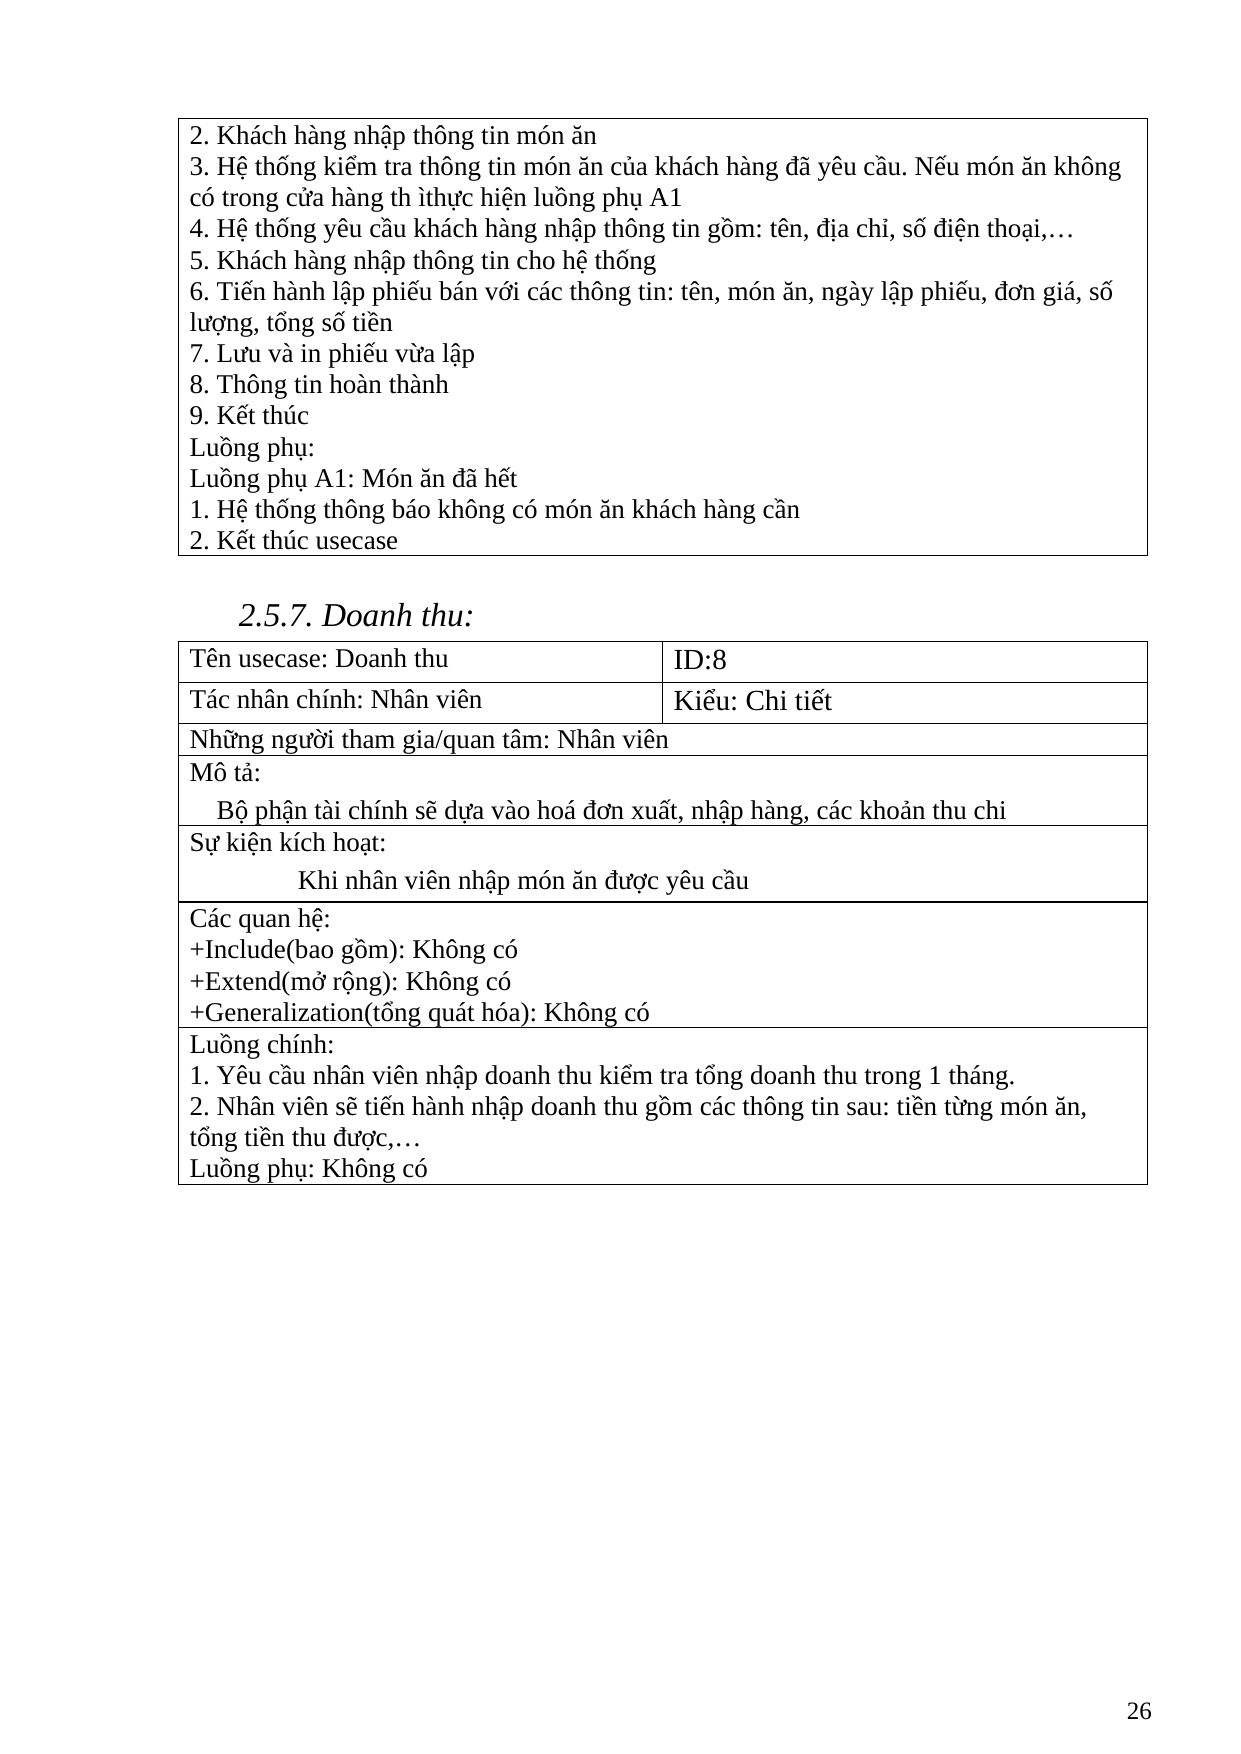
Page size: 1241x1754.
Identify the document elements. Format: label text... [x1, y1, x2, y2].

table_header ID:8 [663, 642, 1147, 682]
table_cell Mô tả: Bộ phận tài chính sẽ dựa vào hoá đơn xuất, nhập hàng, các khoản thu chi [179, 756, 1147, 825]
table_cell Kiểu: Chi tiết [663, 683, 1147, 723]
table_cell Sự kiện kích hoạt: Khi nhân viên nhập món ăn được yêu cầu [179, 826, 1147, 901]
table_cell Luồng chính: Yêu cầu nhân viên nhập doanh thu kiểm tra tổng doanh thu trong 1 tháng. Nhân viên sẽ tiến hành nhập doanh thu gồm các thông tin sau: tiền từng món ăn, tổng tiền thu được,… Luồng phụ: Không có [179, 1028, 1147, 1184]
text 2.5.7. Doanh thu: [177, 595, 1152, 633]
table_header Tên usecase: Doanh thu [179, 642, 662, 682]
table_cell Các quan hệ: +Include(bao gồm): Không có +Extend(mở rộng): Không có +Generalization(tổng quát hóa): Không có [179, 903, 1147, 1027]
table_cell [179, 119, 1147, 555]
table_cell Tác nhân chính: Nhân viên [179, 683, 662, 723]
table_cell Những người tham gia/quan tâm: Nhân viên [179, 724, 1147, 755]
